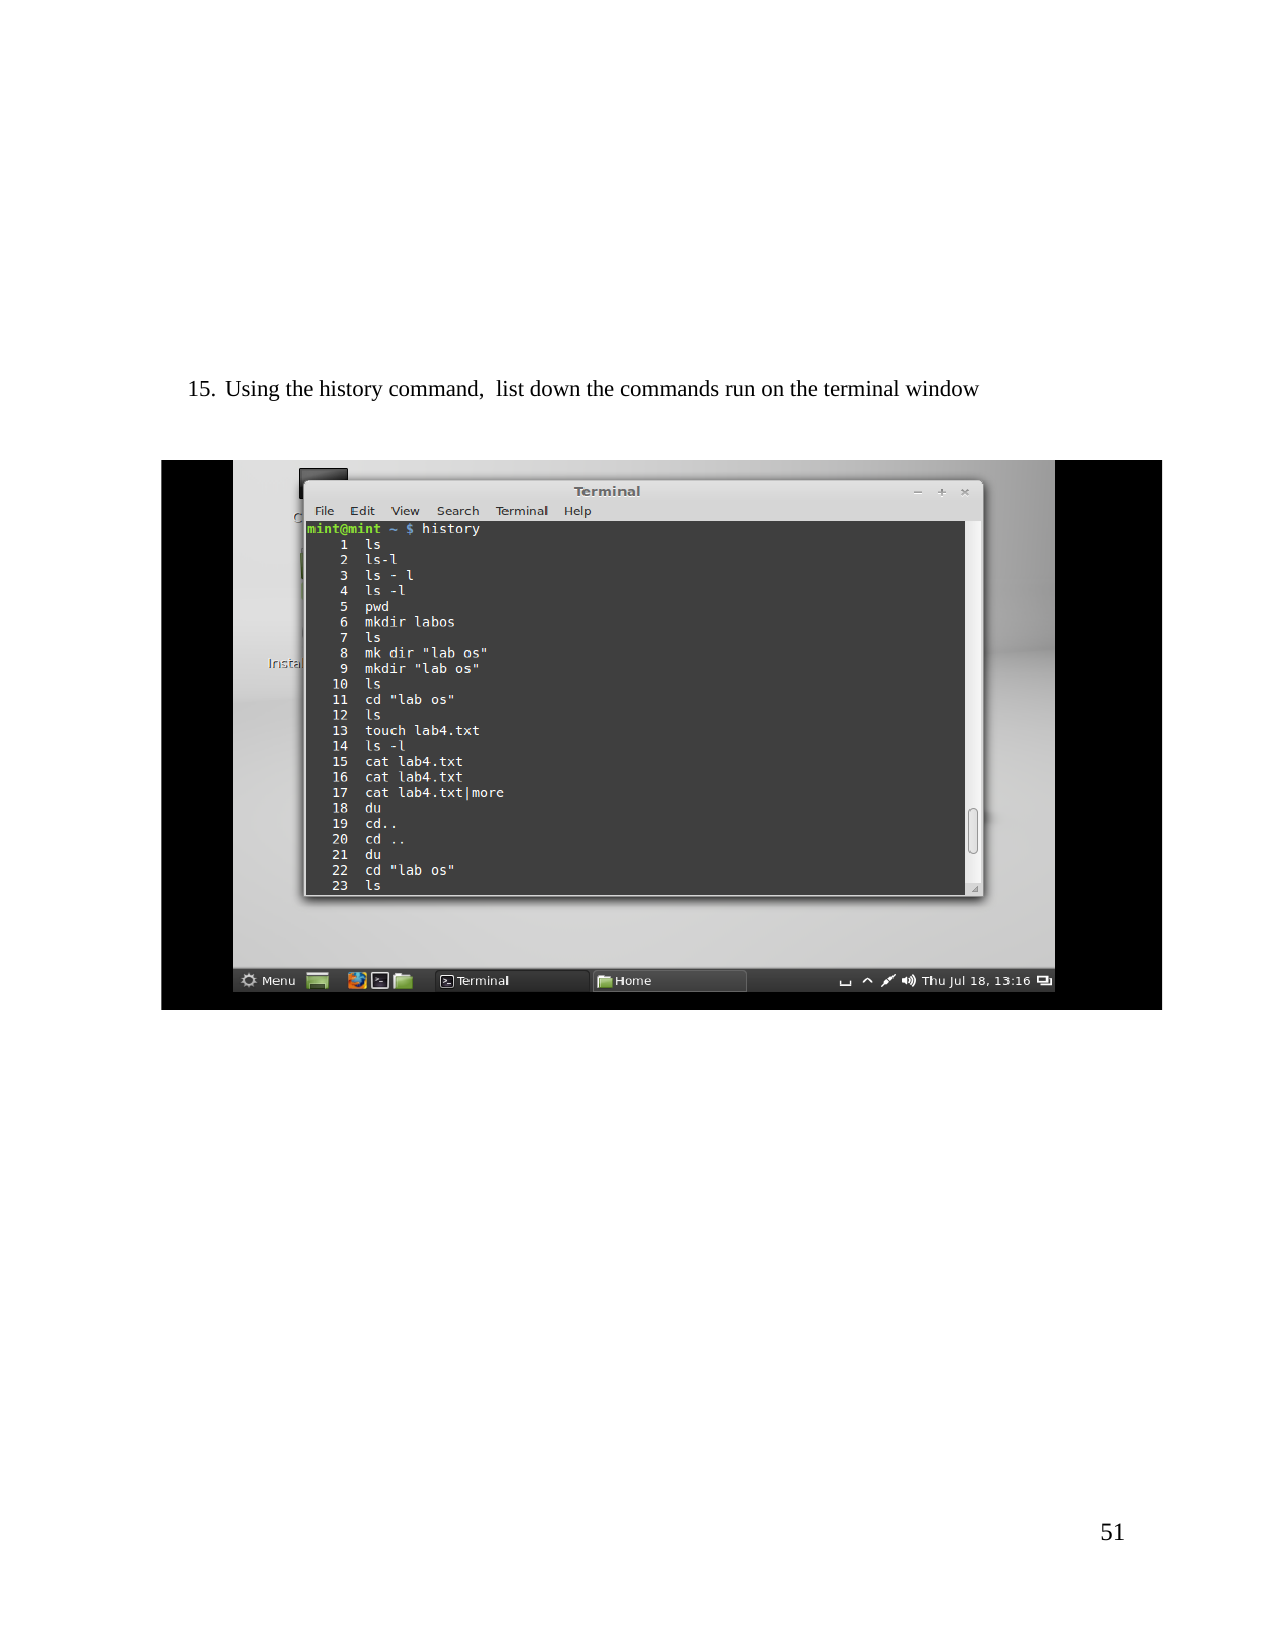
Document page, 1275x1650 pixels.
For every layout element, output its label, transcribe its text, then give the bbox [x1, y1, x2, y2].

list Using the history command, list down the commands run on the terminal window [187, 375, 1125, 401]
picture [161, 460, 1163, 1010]
